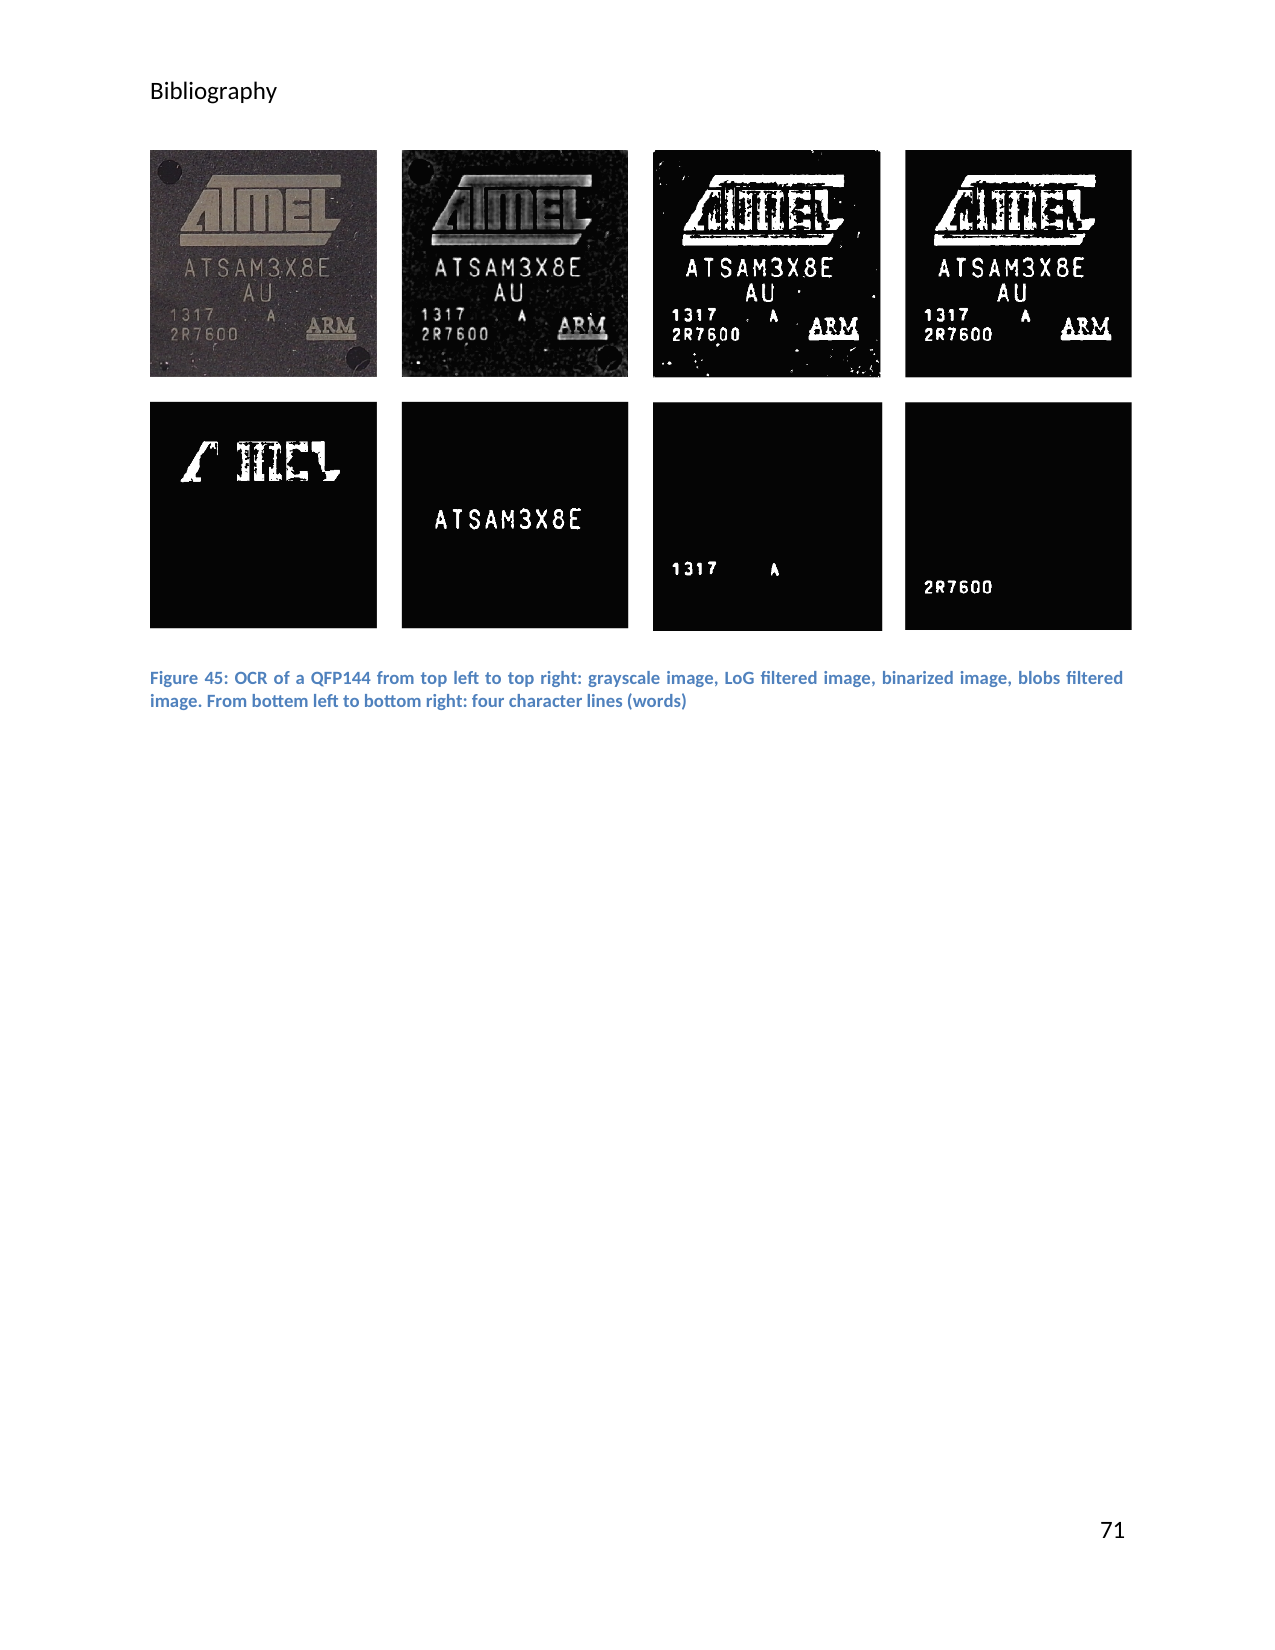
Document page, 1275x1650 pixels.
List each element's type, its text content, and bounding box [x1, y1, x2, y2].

text Figure 45: OCR of a QFP144 from top left to top right: grayscale image, LoG filtered image, binarized image, blobs filtered image. From bottem left to bottom right: four character lines (words) [150, 666, 1125, 712]
picture [150, 150, 1132, 631]
